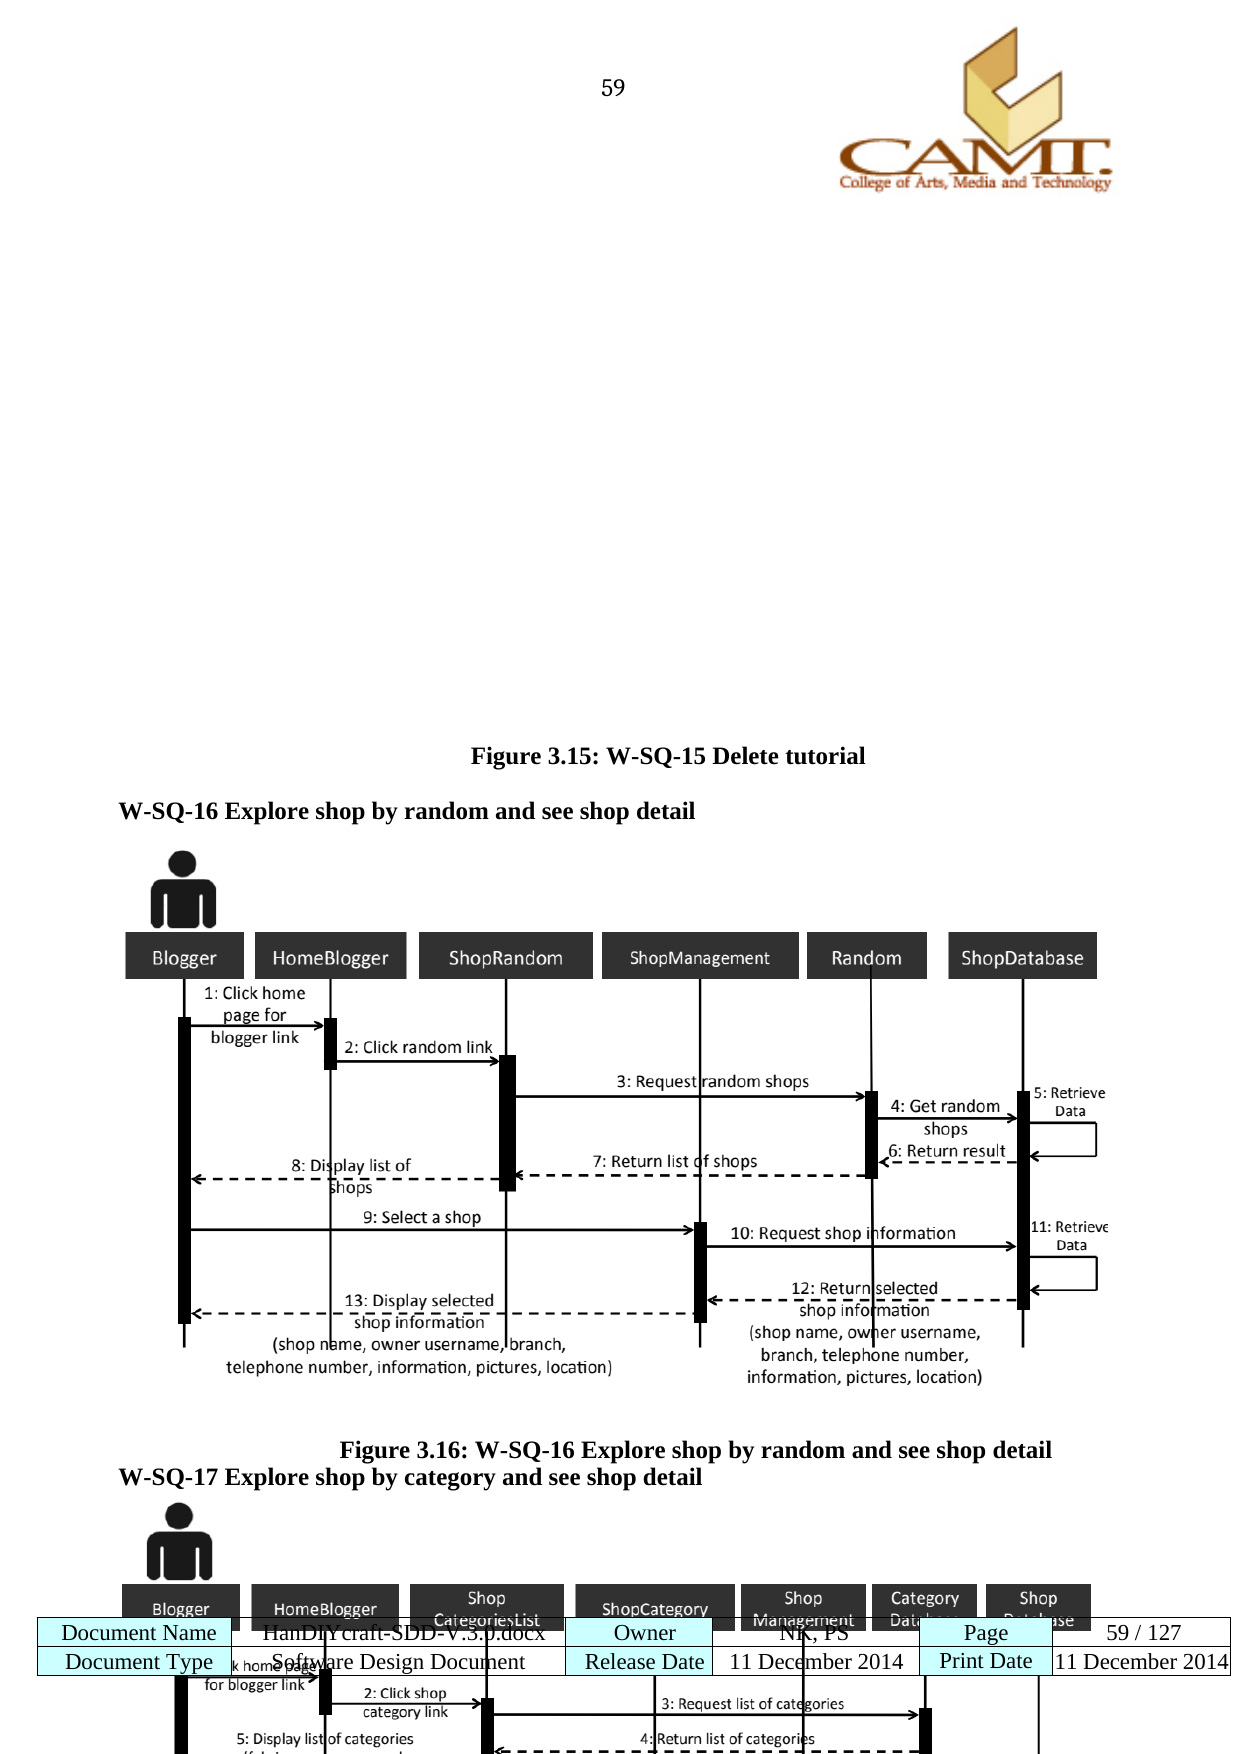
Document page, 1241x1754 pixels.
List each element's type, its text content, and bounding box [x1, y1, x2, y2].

text W-SQ-16 Explore shop by random and see shop detail [118, 796, 1108, 824]
picture [755, 18, 1221, 207]
text W-SQ-17 Explore shop by category and see shop detail [118, 1462, 1108, 1491]
